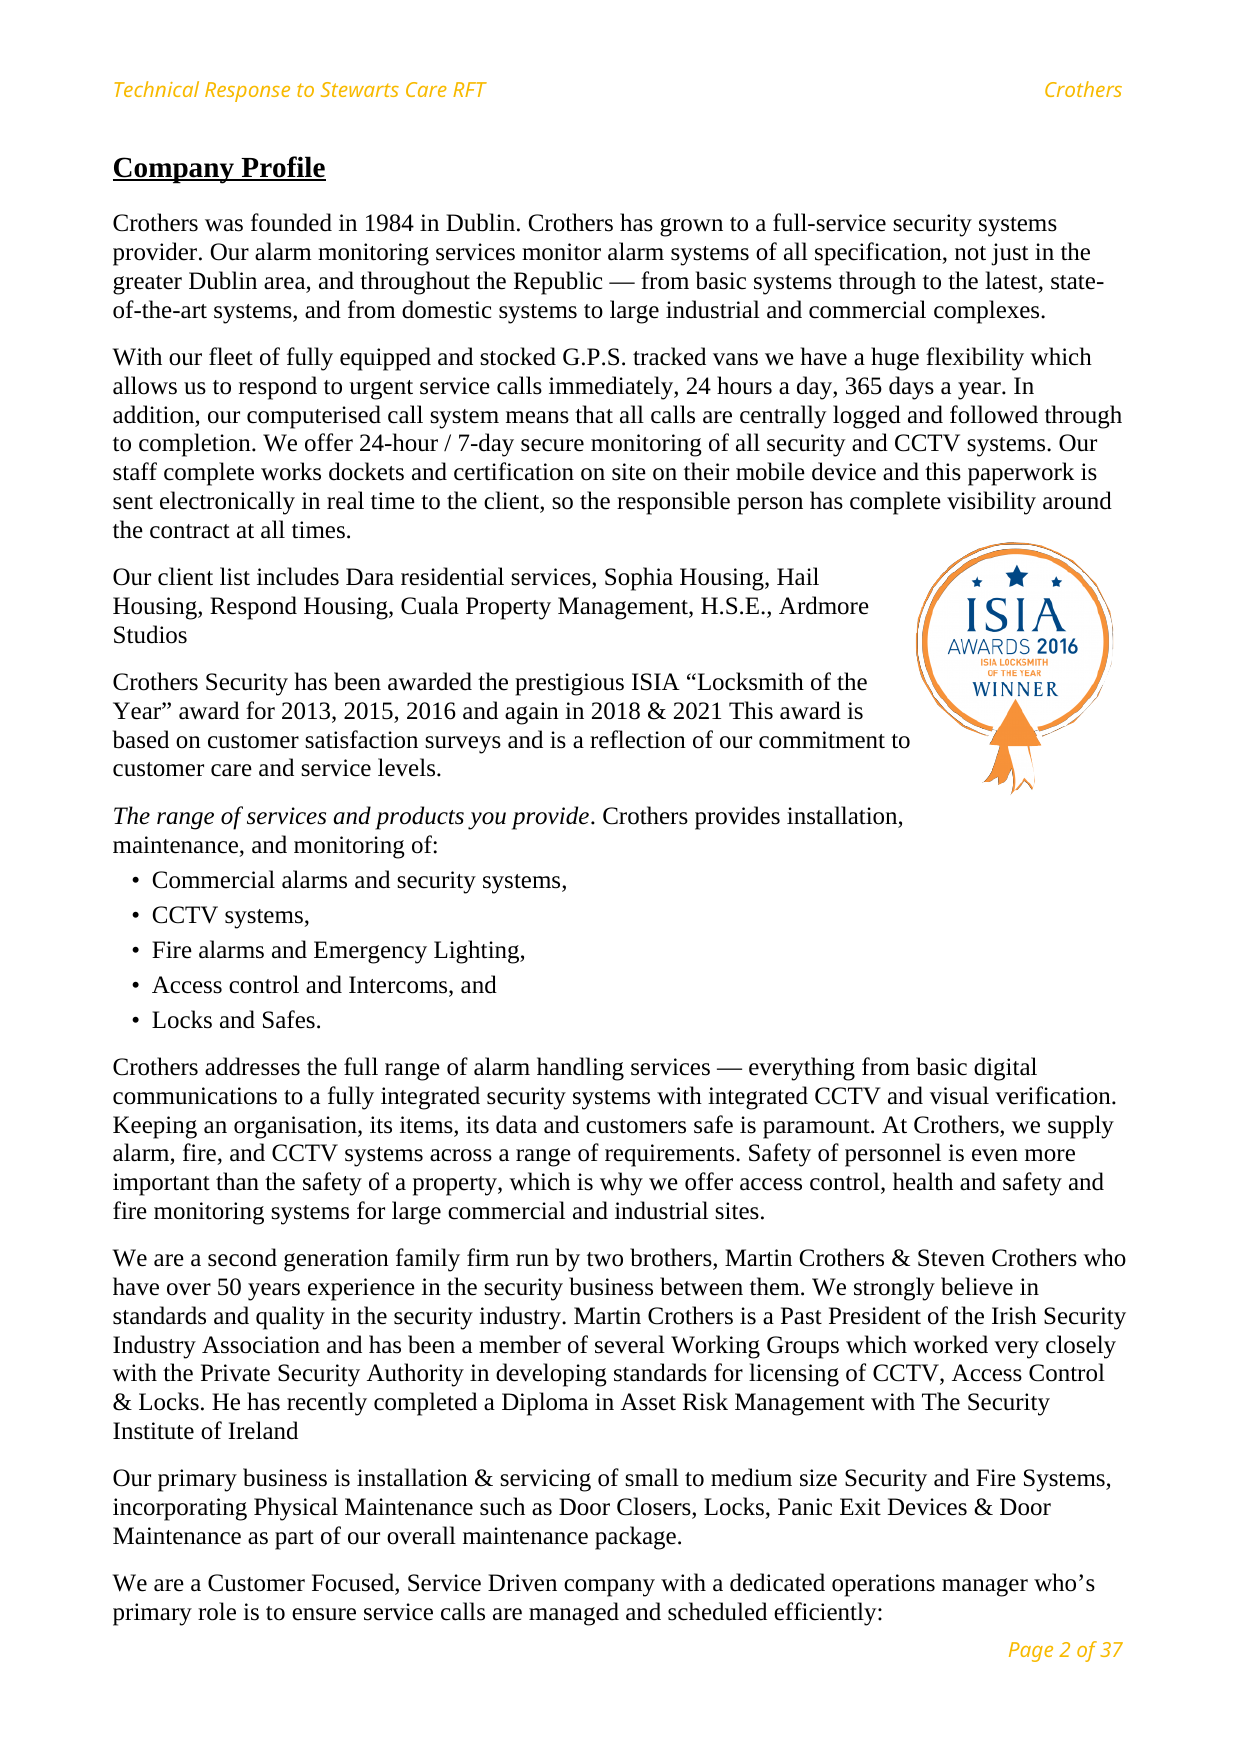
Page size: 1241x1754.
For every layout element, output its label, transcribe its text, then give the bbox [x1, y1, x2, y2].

list CCTV systems, [131, 900, 1128, 928]
text The range of services and products you provide. Crothers provides installation, maintenance, and monitoring of: [112, 801, 1128, 858]
text Crothers Security has been awarded the prestigious ISIA “Locksmith of the Year” award for 2013, 2015, 2016 and again in 2018 & 2021 This award is based on customer satisfaction surveys and is a reflection of our commitment to customer care and service levels. [112, 667, 904, 782]
list Fire alarms and Emergency Lighting, [131, 935, 1128, 963]
picture [904, 532, 1125, 809]
text We are a Customer Focused, Service Driven company with a dedicated operations manager who’s primary role is to ensure service calls are managed and scheduled efficiently: [112, 1568, 1128, 1626]
list Access control and Intercoms, and [131, 970, 1128, 998]
text Our client list includes Dara residential services, Sophia Housing, Hail Housing, Respond Housing, Cuala Property Management, H.S.E., Ardmore Studios [112, 562, 904, 648]
text Crothers addresses the full range of alarm handling services — everything from basic digital communications to a fully integrated security systems with integrated CCTV and visual verification. Keeping an organisation, its items, its data and customers safe is paramount. At Crothers, we supply alarm, fire, and CCTV systems across a range of requirements. Safety of personnel is even more important than the safety of a property, which is why we offer access control, health and safety and fire monitoring systems for large commercial and industrial sites. [112, 1052, 1128, 1225]
text With our fleet of fully equipped and stocked G.P.S. tracked vans we have a huge flexibility which allows us to respond to urgent service calls immediately, 24 hours a day, 365 days a year. In addition, our computerised call system means that all calls are centrally logged and followed through to completion. We offer 24-hour / 7-day secure monitoring of all security and CCTV systems. Our staff complete works dockets and certification on site on their mobile device and this paperwork is sent electronically in real time to the client, so the responsible person has complete visibility around the contract at all times. [112, 342, 1128, 543]
text We are a second generation family firm run by two brothers, Martin Crothers & Steven Crothers who have over 50 years experience in the security business between them. We strongly believe in standards and quality in the security industry. Martin Crothers is a Past President of the Irish Security Industry Association and has been a member of several Working Groups which worked very closely with the Private Security Authority in developing standards for licensing of CCTV, Access Control & Locks. He has recently completed a Diploma in Asset Risk Management with The Security Institute of Ireland [112, 1243, 1128, 1445]
text Crothers was founded in 1984 in Dublin. Crothers has grown to a full-service security systems provider. Our alarm monitoring services monitor alarm systems of all specification, not just in the greater Dublin area, and throughout the Republic — from basic systems through to the latest, state-of-the-art systems, and from domestic systems to large industrial and commercial complexes. [112, 208, 1128, 323]
text Our primary business is installation & servicing of small to medium size Security and Fire Systems, incorporating Physical Maintenance such as Door Closers, Locks, Panic Exit Devices & Door Maintenance as part of our overall maintenance package. [112, 1463, 1128, 1550]
list Locks and Safes. [131, 1005, 1128, 1033]
subtitle Company Profile [112, 150, 1128, 183]
list Commercial alarms and security systems, [131, 865, 1128, 893]
